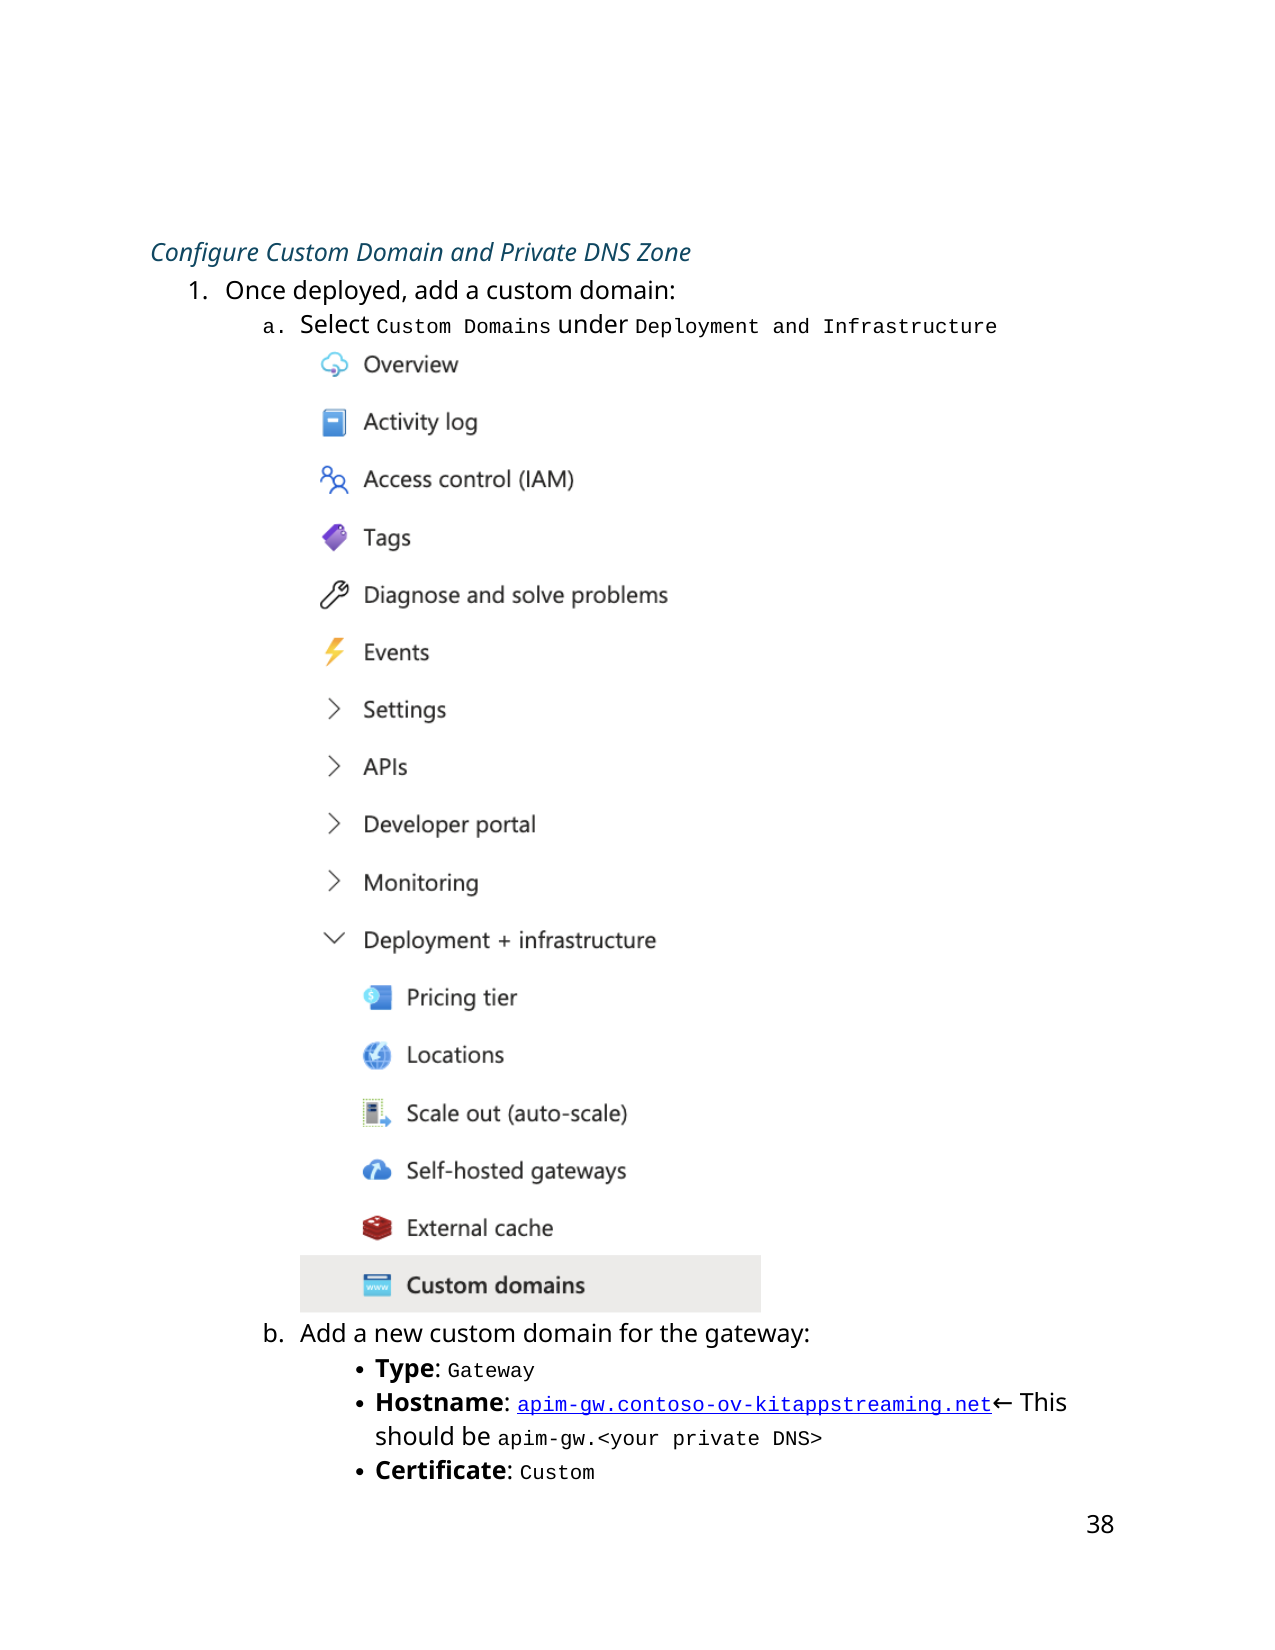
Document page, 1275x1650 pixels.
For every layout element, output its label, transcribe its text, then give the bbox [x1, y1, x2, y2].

list Type: Gateway [356, 1350, 1125, 1384]
list Select Custom Domains under Deployment and Infrastructure [262, 307, 1125, 341]
subtitle Configure Custom Domain and Private DNS Zone [150, 235, 1125, 269]
picture [300, 341, 761, 1317]
list Certificate: Custom [356, 1452, 1125, 1486]
list Add a new custom domain for the gateway: [262, 1316, 1125, 1350]
list Hostname: apim-gw.contoso-ov-kitappstreaming.net← This should be apim-gw.<your private DNS> [356, 1384, 1125, 1452]
list Once deployed, add a custom domain: [187, 273, 1125, 307]
